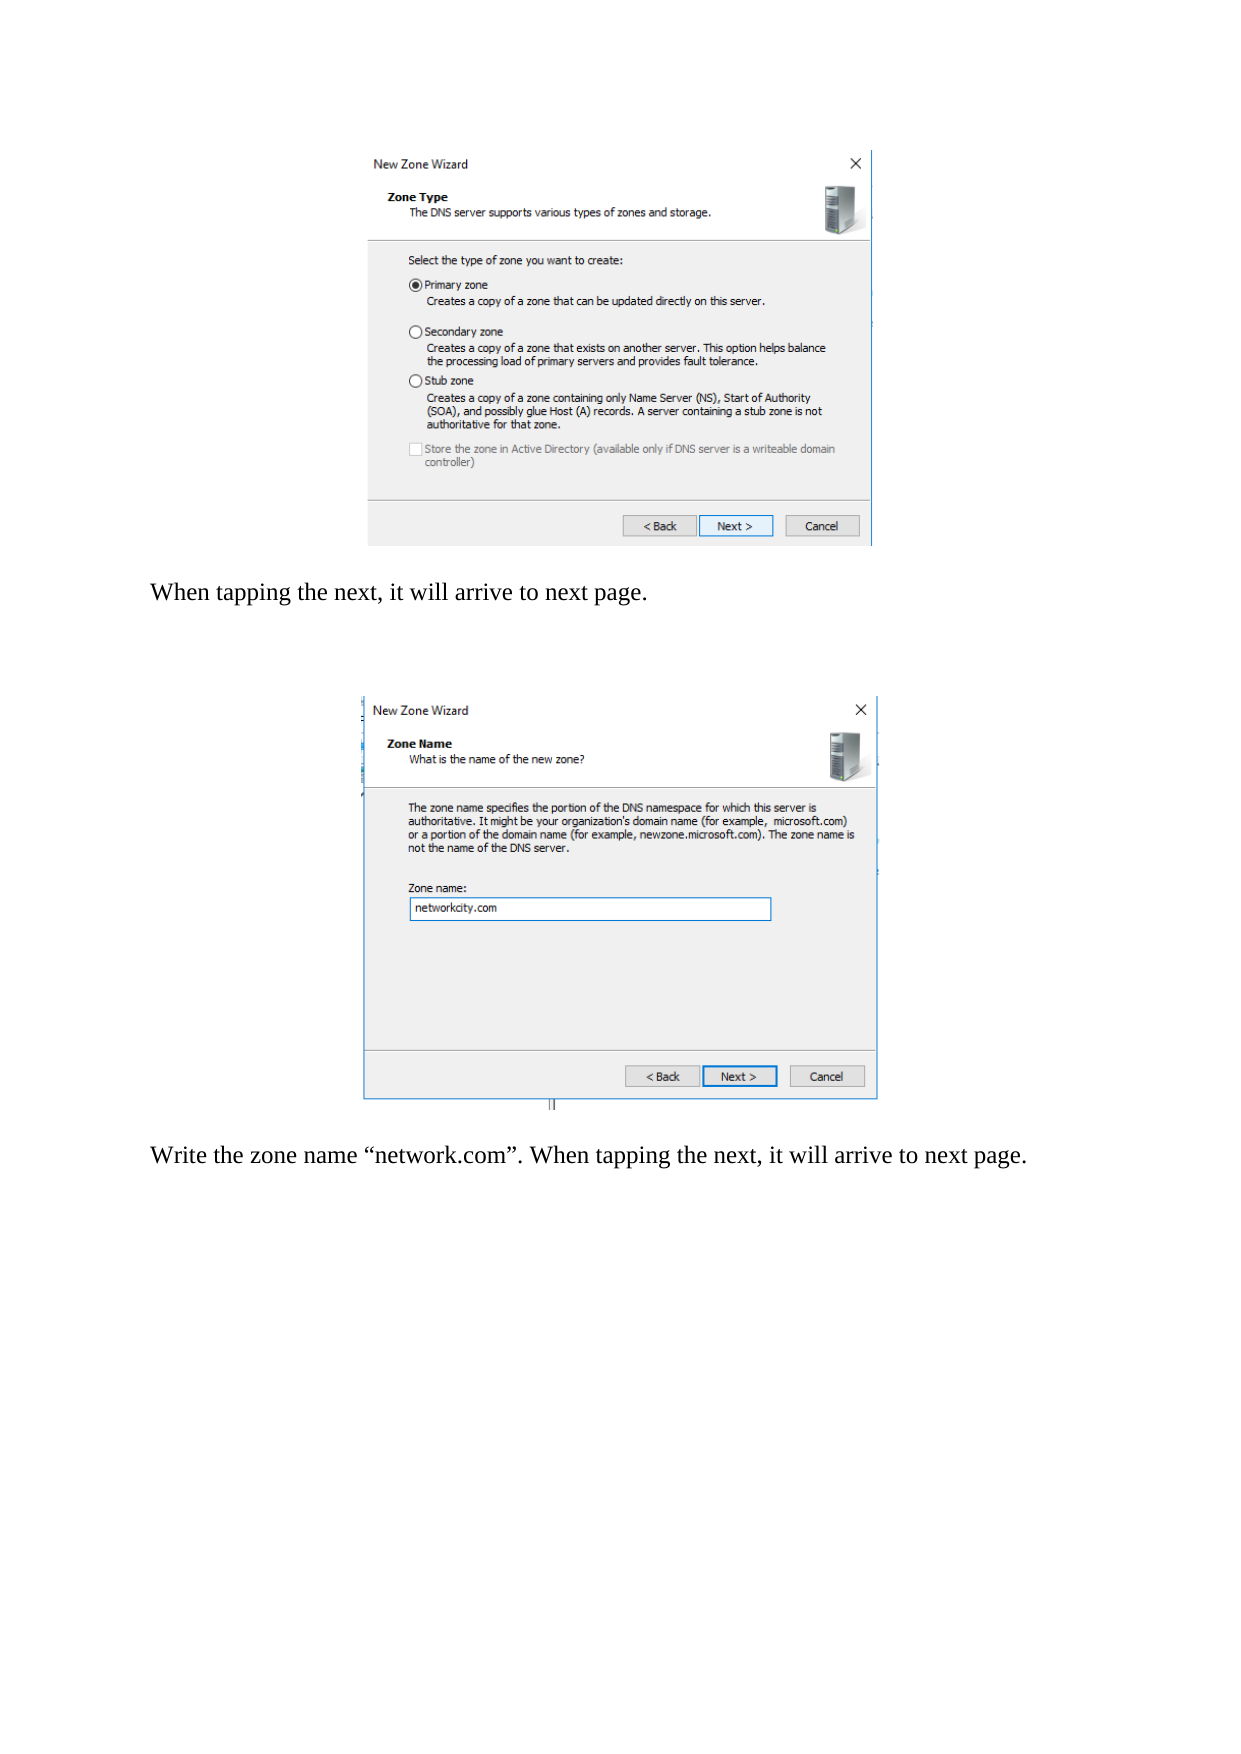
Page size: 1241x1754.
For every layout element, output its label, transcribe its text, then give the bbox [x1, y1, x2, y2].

picture [361, 696, 880, 1110]
text When tapping the next, it will arrive to next page. [150, 577, 1090, 605]
picture [367, 150, 873, 546]
text Write the zone name “network.com”. When tapping the next, it will arrive to next page. [150, 1140, 1090, 1169]
